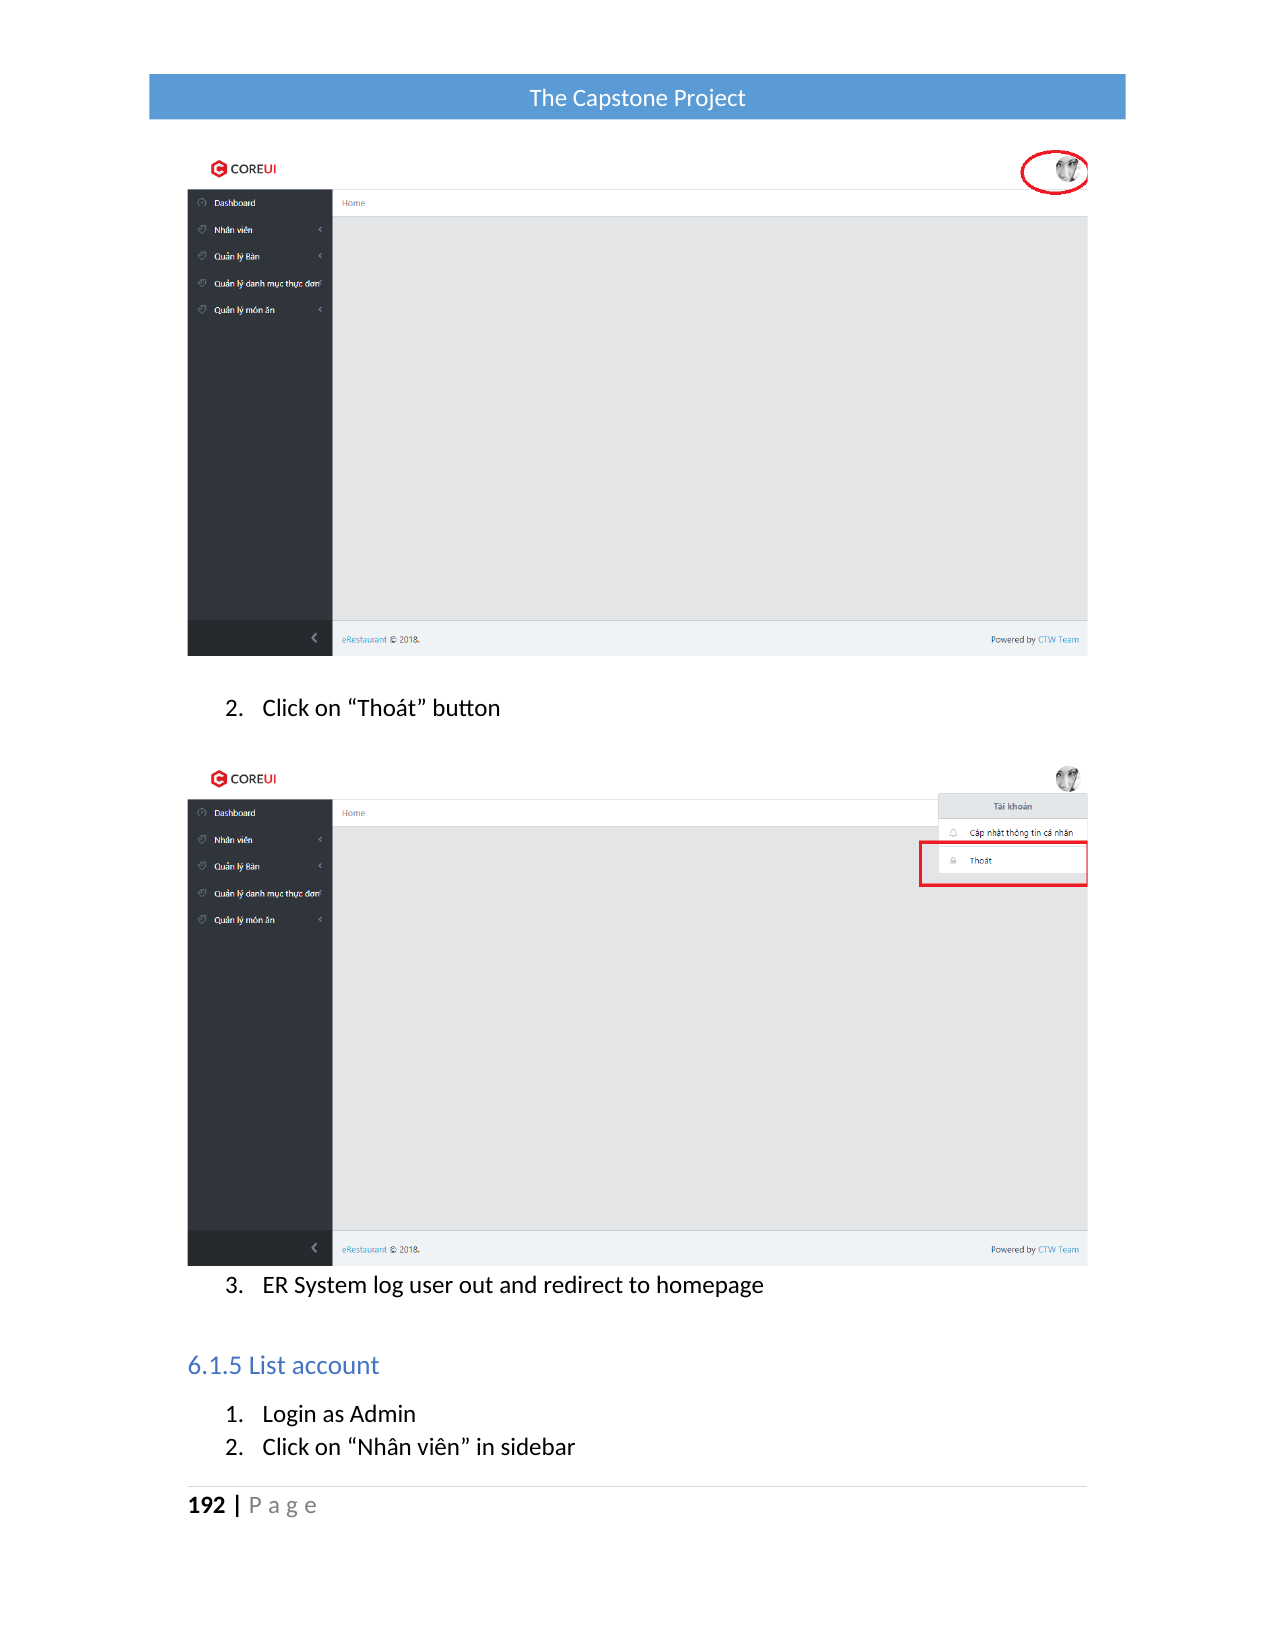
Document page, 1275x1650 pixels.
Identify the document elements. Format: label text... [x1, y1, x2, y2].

list Click on “Thoát” button [225, 693, 1087, 723]
list Click on “Nhân viên” in sidebar [225, 1431, 1087, 1462]
subtitle List account [187, 1348, 1087, 1381]
list Login as Admin [225, 1398, 1087, 1428]
list ER System log user out and redirect to homepage [225, 1269, 1087, 1299]
picture [187, 150, 1088, 656]
picture [187, 759, 1088, 1266]
